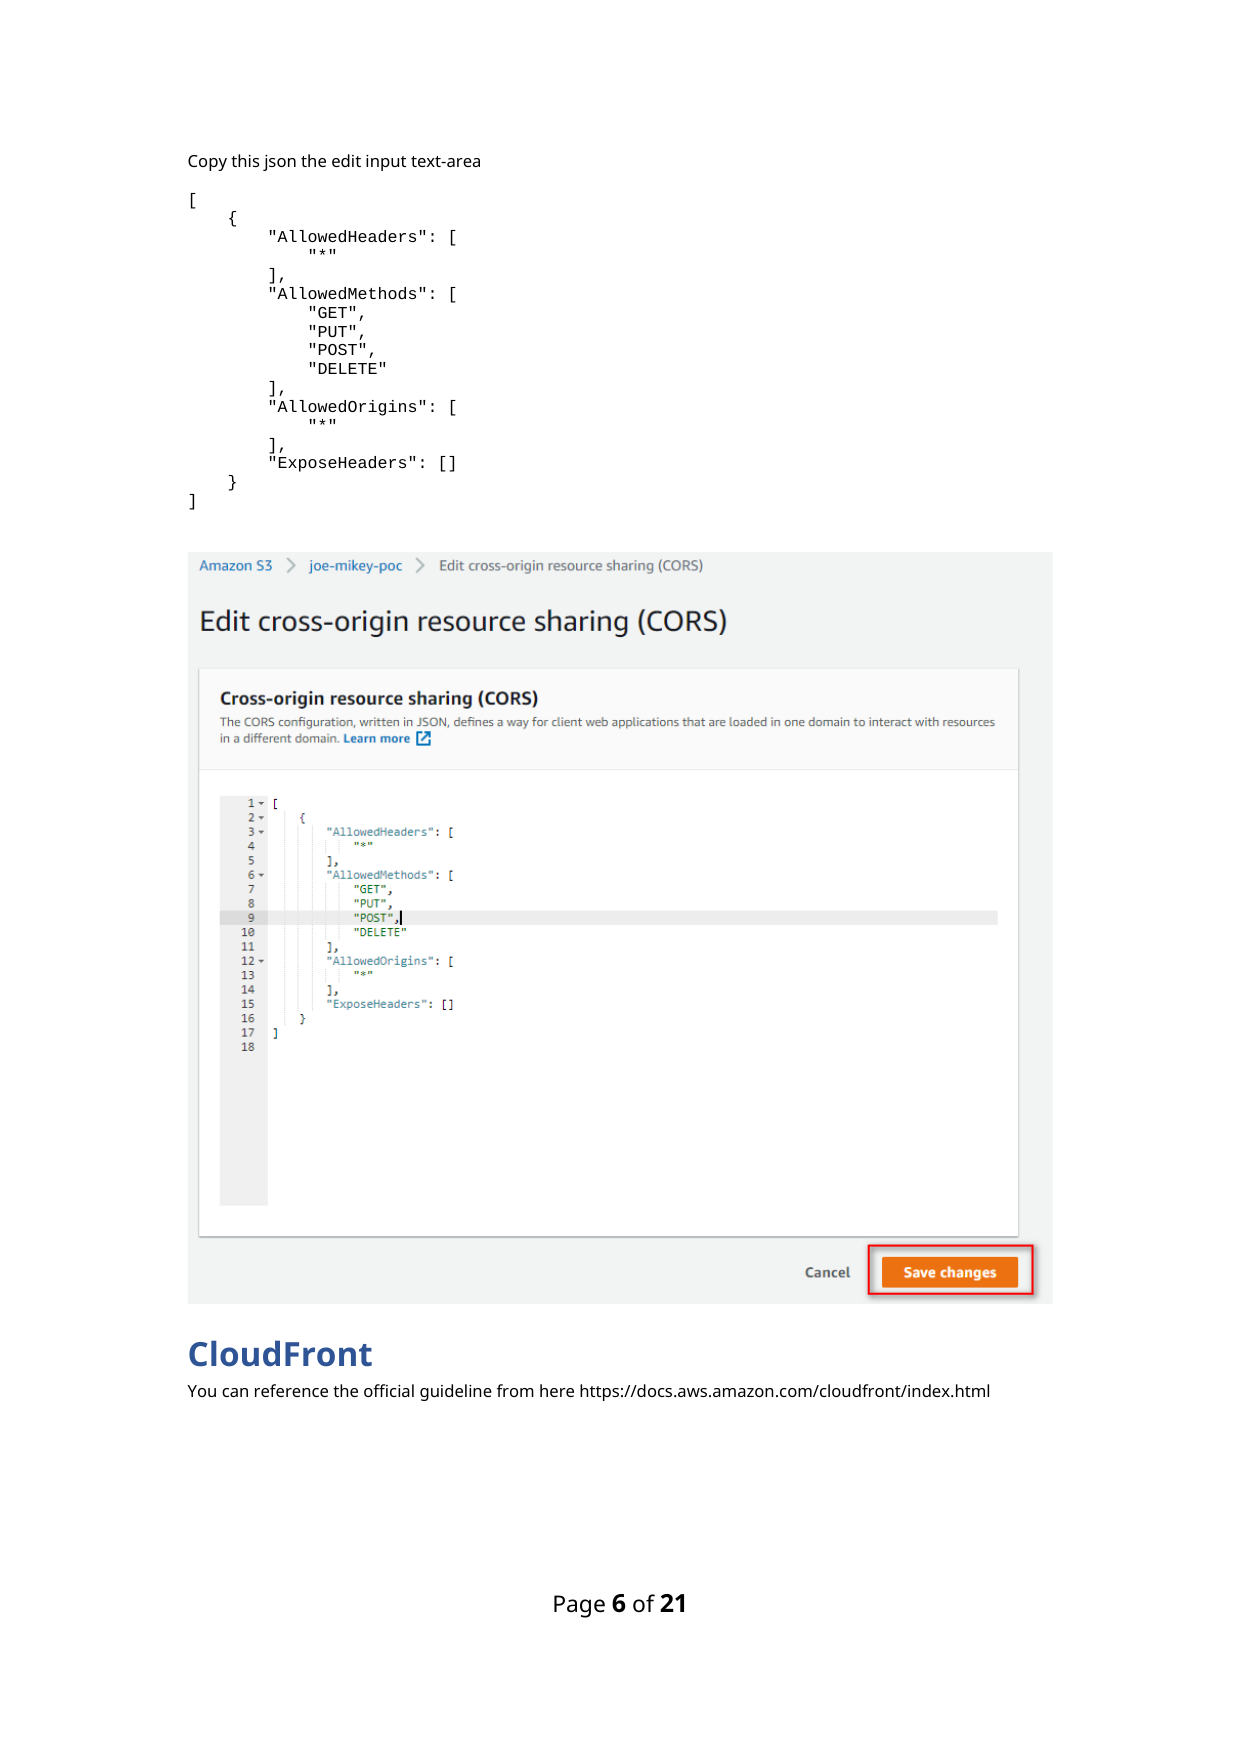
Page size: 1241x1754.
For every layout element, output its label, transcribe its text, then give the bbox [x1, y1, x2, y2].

text "*" [187, 248, 1053, 267]
text Copy this json the edit input text-area [187, 150, 1053, 173]
text "POST", [187, 342, 1053, 361]
text "AllowedMethods": [ [187, 285, 1053, 304]
text } [187, 474, 1053, 493]
text [ [187, 191, 1053, 210]
text "ExposeHeaders": [] [187, 455, 1053, 474]
text { [187, 210, 1053, 229]
text You can reference the official guideline from here https://docs.aws.amazon.com/cloudfront/index.html [187, 1380, 1053, 1403]
text "GET", [187, 304, 1053, 323]
text ] [187, 493, 1053, 512]
text ], [187, 436, 1053, 455]
text ], [187, 380, 1053, 398]
subtitle CloudFront [187, 1331, 1053, 1376]
picture [187, 552, 1053, 1304]
text "DELETE" [187, 361, 1053, 380]
text "AllowedHeaders": [ [187, 229, 1053, 248]
text ], [187, 267, 1053, 285]
text "PUT", [187, 323, 1053, 342]
text "*" [187, 417, 1053, 436]
text "AllowedOrigins": [ [187, 398, 1053, 417]
